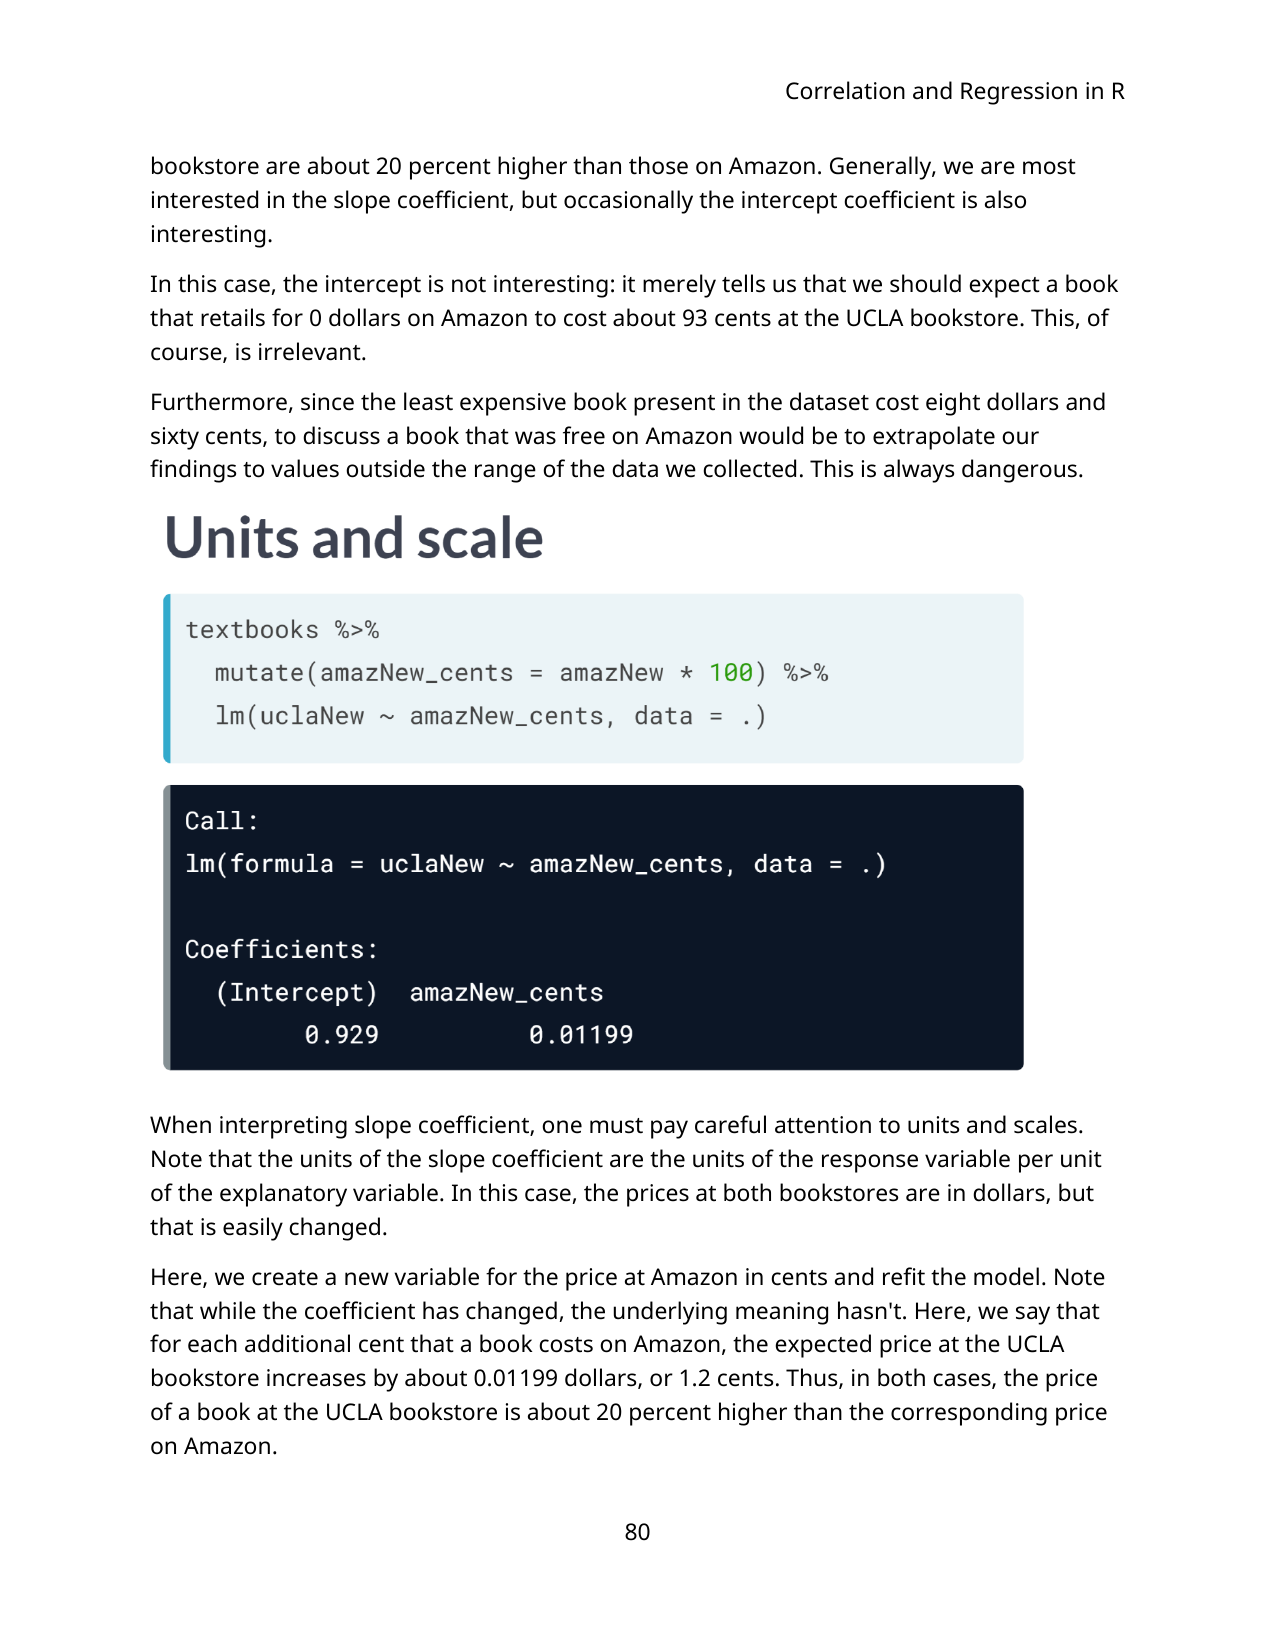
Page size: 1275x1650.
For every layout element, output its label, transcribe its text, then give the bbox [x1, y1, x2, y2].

text Furthermore, since the least expensive book present in the dataset cost eight dollars and sixty cents, to discuss a book that was free on Amazon would be to extrapolate our findings to values outside the range of the data we collected. This is always dangerous. [150, 386, 1125, 484]
picture [150, 503, 1039, 1091]
text In this case, the intercept is not interesting: it merely tells us that we should expect a book that retails for 0 dollars on Amazon to cost about 93 cents at the UCLA bookstore. This, of course, is irrelevant. [150, 268, 1125, 367]
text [150, 150, 1125, 249]
text Here, we create a new variable for the price at Amazon in cents and refit the model. Note that while the coefficient has changed, the underlying meaning hasn't. Here, we say that for each additional cent that a book costs on Amazon, the expected price at the UCLA bookstore increases by about 0.01199 dollars, or 1.2 cents. Thus, in both cases, the price of a book at the UCLA bookstore is about 20 percent higher than the corresponding price on Amazon. [150, 1261, 1125, 1461]
text When interpreting slope coefficient, one must pay careful attention to units and scales. Note that the units of the slope coefficient are the units of the response variable per unit of the explanatory variable. In this case, the prices at both bookstores are in dollars, but that is easily changed. [150, 1109, 1125, 1242]
